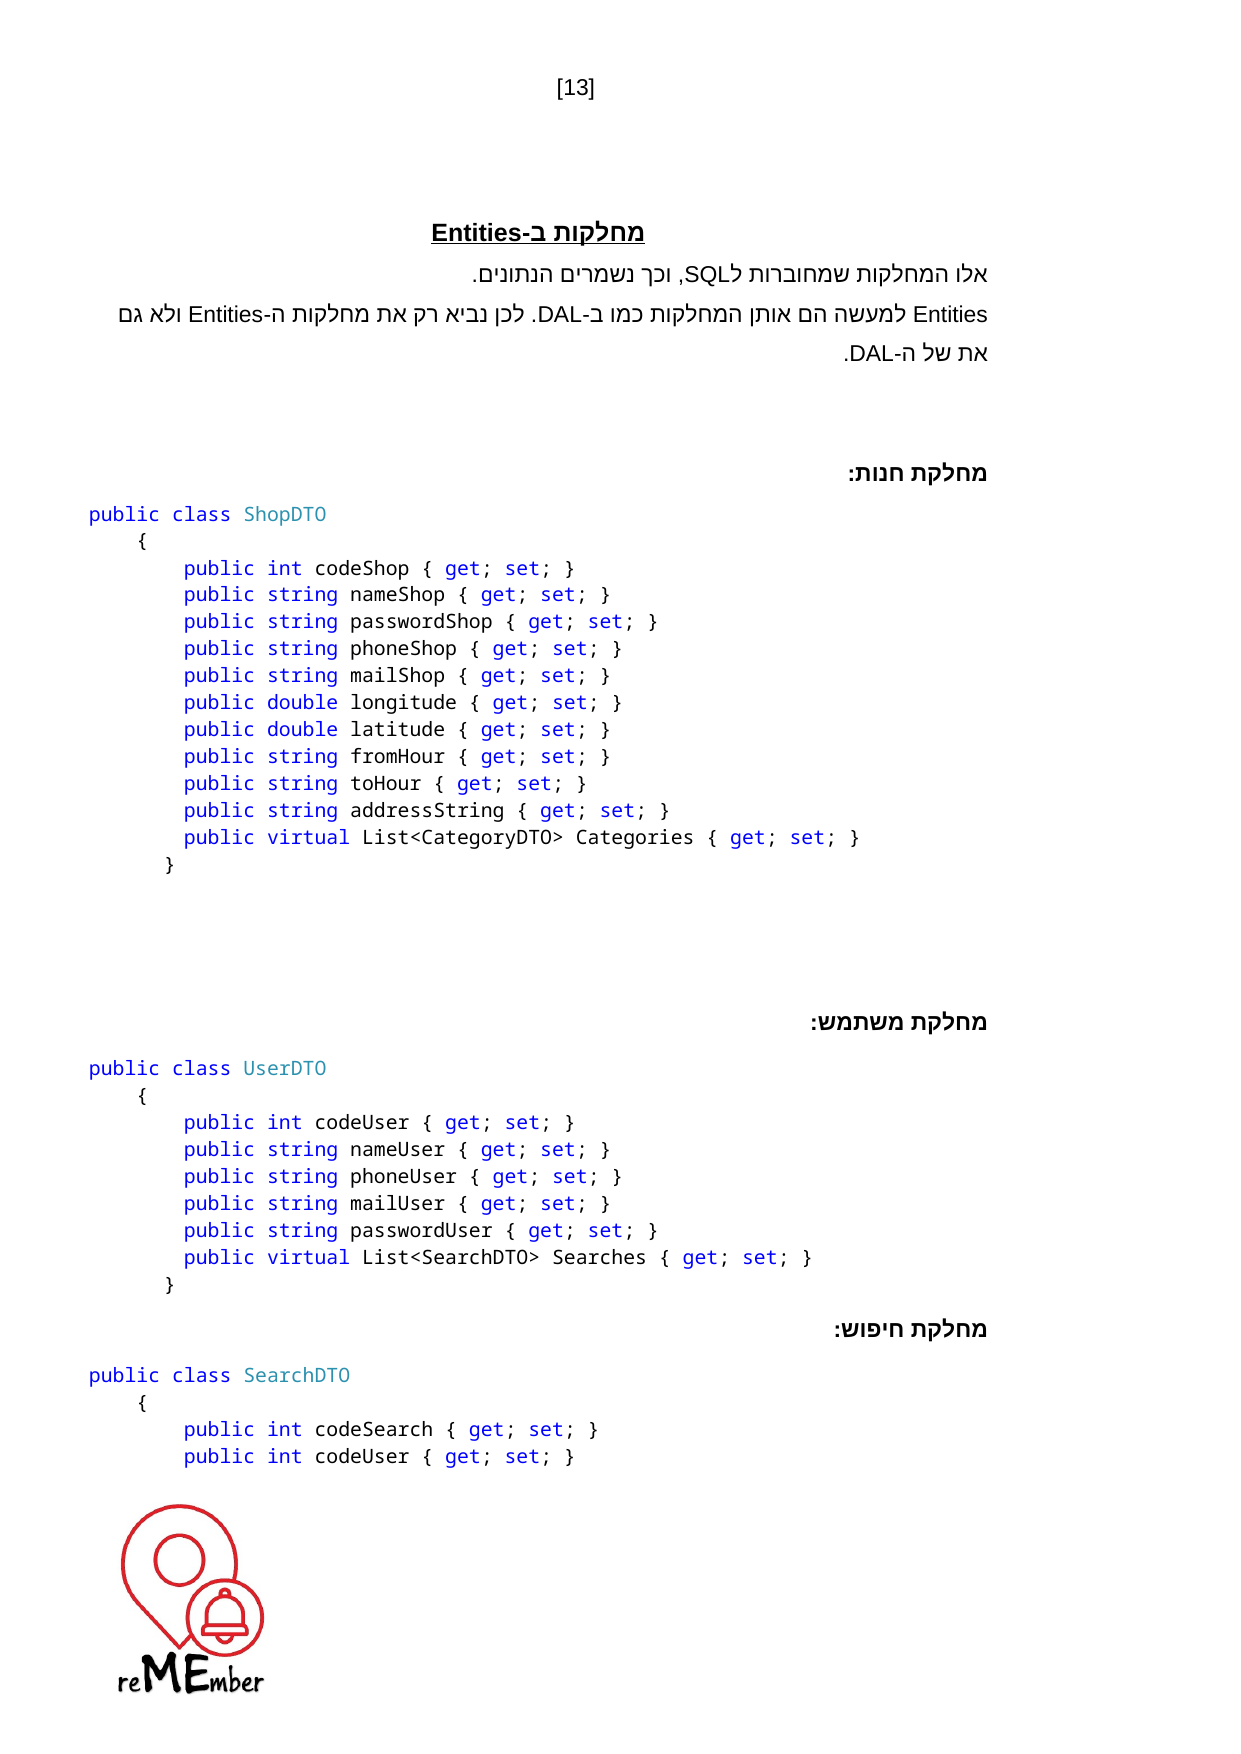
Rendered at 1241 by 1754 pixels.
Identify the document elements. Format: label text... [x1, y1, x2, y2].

text public class ShopDTO [89, 500, 1063, 527]
text מחלקת חיפוש: [89, 1316, 988, 1342]
list אלו המחלקות שמחוברות לSQL, וכך נשמרים הנתונים. [89, 261, 988, 288]
text public string phoneShop { get; set; } [89, 635, 1063, 662]
text public int codeUser { get; set; } [89, 1108, 1063, 1135]
text public string addressString { get; set; } [89, 797, 1063, 823]
text public virtual List<CategoryDTO> Categories { get; set; } [89, 823, 1063, 851]
text public class UserDTO [89, 1054, 1063, 1081]
text public virtual List<SearchDTO> Searches { get; set; } [89, 1243, 1063, 1270]
text { [89, 527, 1063, 554]
picture [0, 1493, 377, 1706]
text public class SearchDTO [89, 1361, 1063, 1388]
text public string phoneUser { get; set; } [89, 1162, 1063, 1189]
text public double latitude { get; set; } [89, 716, 1063, 743]
text public string passwordUser { get; set; } [89, 1216, 1063, 1243]
text public string nameShop { get; set; } [89, 581, 1063, 608]
list מחלקות ב-Entities [89, 218, 988, 247]
text public string toHour { get; set; } [89, 769, 1063, 797]
text public int codeSearch { get; set; } [89, 1415, 1063, 1442]
text { [89, 1388, 1063, 1415]
text public string mailShop { get; set; } [89, 662, 1063, 689]
list מחלקת חנות: [89, 460, 988, 487]
text public int codeUser { get; set; } [89, 1442, 1063, 1469]
text public int codeShop { get; set; } [89, 554, 1063, 581]
text { [89, 1081, 1063, 1108]
list Entities למעשה הם אותן המחלקות כמו ב-DAL. לכן נביא רק את מחלקות ה-Entities ולא גם את של ה-DAL. [89, 301, 988, 367]
text public string mailUser { get; set; } [89, 1189, 1063, 1216]
text } [164, 1270, 1063, 1297]
list } [164, 851, 1063, 877]
text public string nameUser { get; set; } [89, 1135, 1063, 1162]
text public double longitude { get; set; } [89, 689, 1063, 716]
text מחלקת משתמש: [89, 1009, 988, 1036]
text public string passwordShop { get; set; } [89, 608, 1063, 635]
text public string fromHour { get; set; } [89, 743, 1063, 769]
